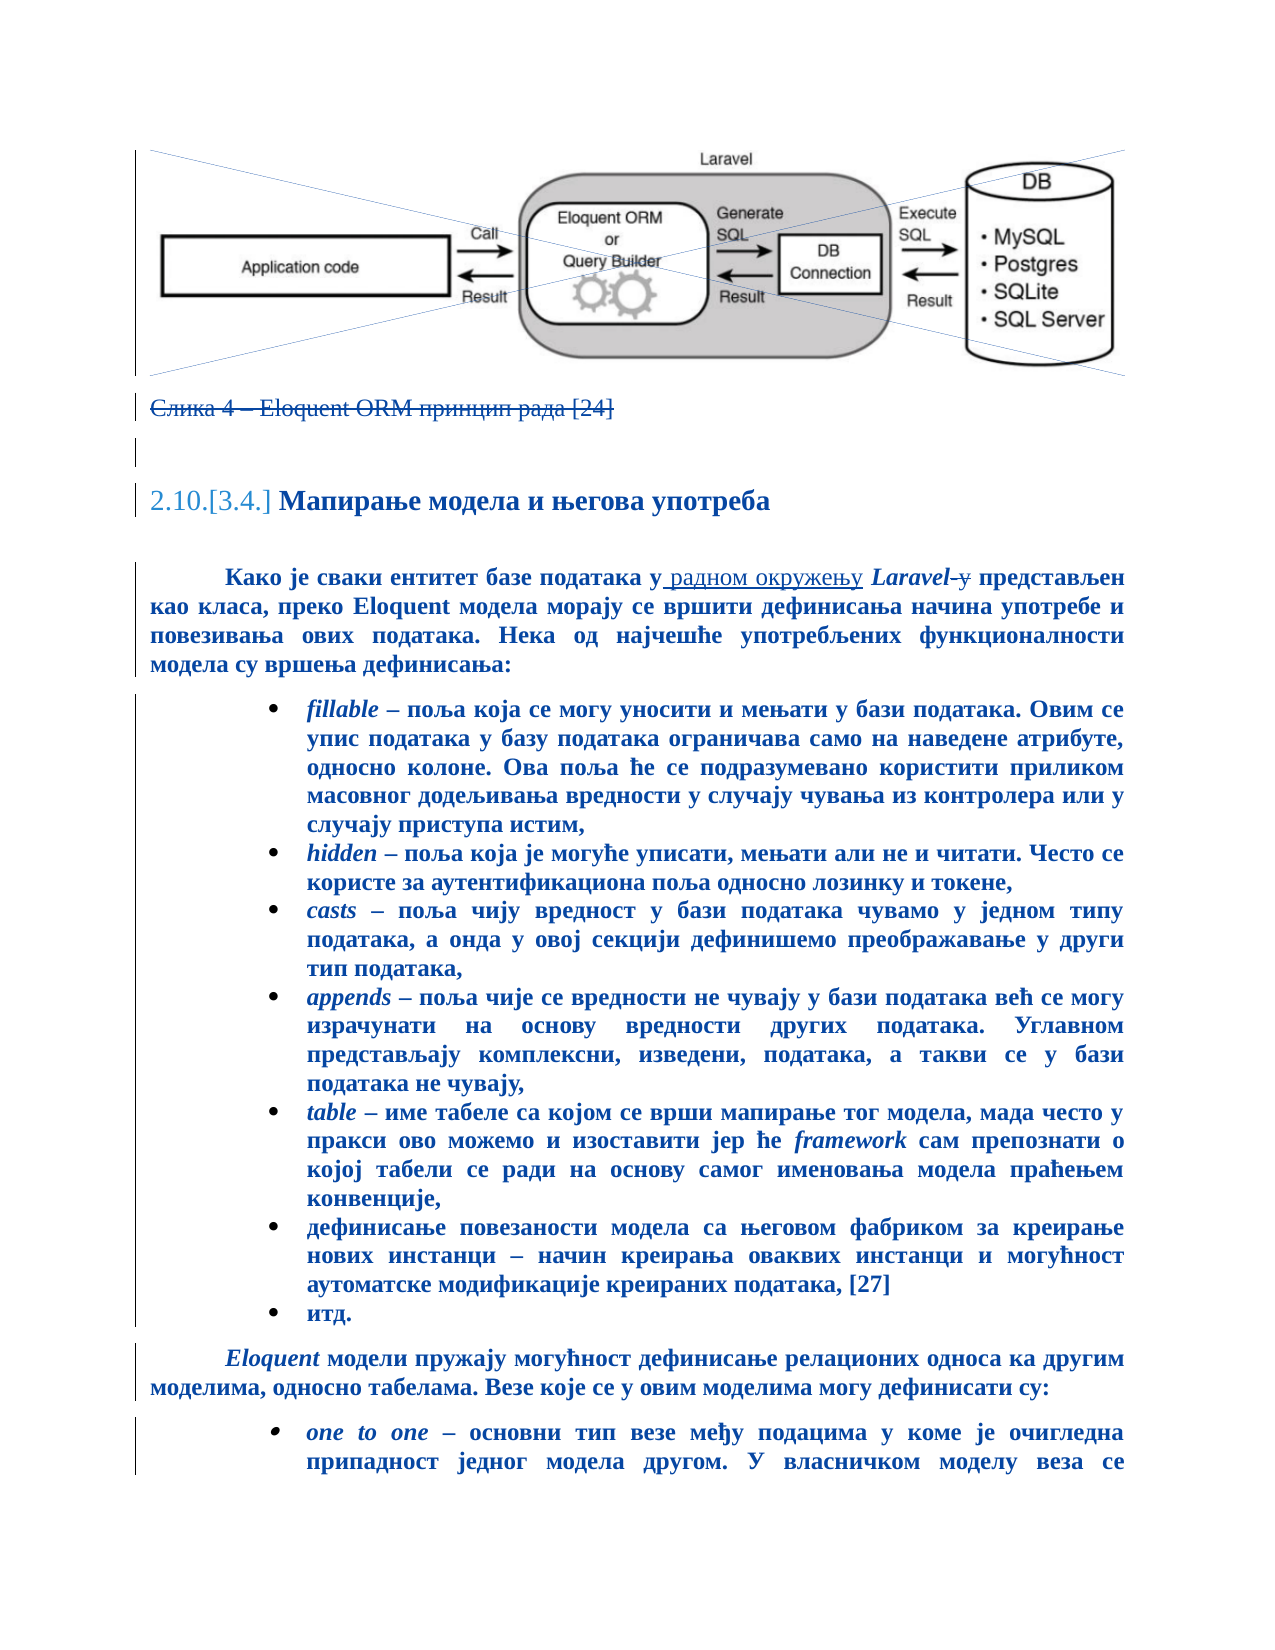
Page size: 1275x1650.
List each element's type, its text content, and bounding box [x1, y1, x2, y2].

text Како је сваки ентитет базе података у Laravel представљен као класа, преко Eloquent модела морају се вршити дефинисања начина употребе и повезивања ових података. Нека од најчешће употребљених функционалности модела су вршења дефинисања: [150, 562, 1125, 677]
picture [155, 264, 1120, 376]
picture [150, 151, 633, 375]
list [269, 1417, 1125, 1475]
list итд. [269, 1298, 1125, 1327]
text Eloquent модели пружају могућност дефинисање релационих односа ка другим моделима, односно табелама. Везе које се у овим моделима могу дефинисати су: [150, 1343, 1125, 1401]
list hidden – поља која је могуће уписати, мењати али не и читати. Често се користе за аутентификациона поља односно лозинку и токене, [269, 838, 1125, 895]
list appends – поља чије се вредности не чувају у бази података већ се могу израчунати на основу вредности других података. Углавном представљају комплексни, изведени, података, а такви се у бази података не чувају, [269, 982, 1125, 1097]
list casts – поља чију вредност у бази података чувамо у једном типу података, а онда у овој секцији дефинишемо преображавање у други тип података, [269, 895, 1125, 982]
list дефинисање повезаности модела са његовом фабриком за креирање нових инстанци – начин креирања оваквих инстанци и могућност аутоматске модификације креираних података, [269, 1212, 1125, 1298]
list table – име табеле са којом се врши мапирање тог модела, мада често у пракси ово можемо и изоставити јер ће framework сам препознати о којој табели се ради на основу самог именовања модела праћењем конвенције, [269, 1097, 1125, 1212]
list fillable – поља која се могу уносити и мењати у бази података. Овим се упис података у базу података ограничава само на наведене атрибуте, односно колоне. Ова поља ће се подразумевано користити приликом масовног додељивања вредности у случају чувања из контролера или у случају приступа истим, [269, 694, 1125, 838]
subtitle Мапирање модела и његова употреба [150, 483, 1125, 517]
picture [155, 150, 1120, 262]
picture [642, 151, 1125, 375]
